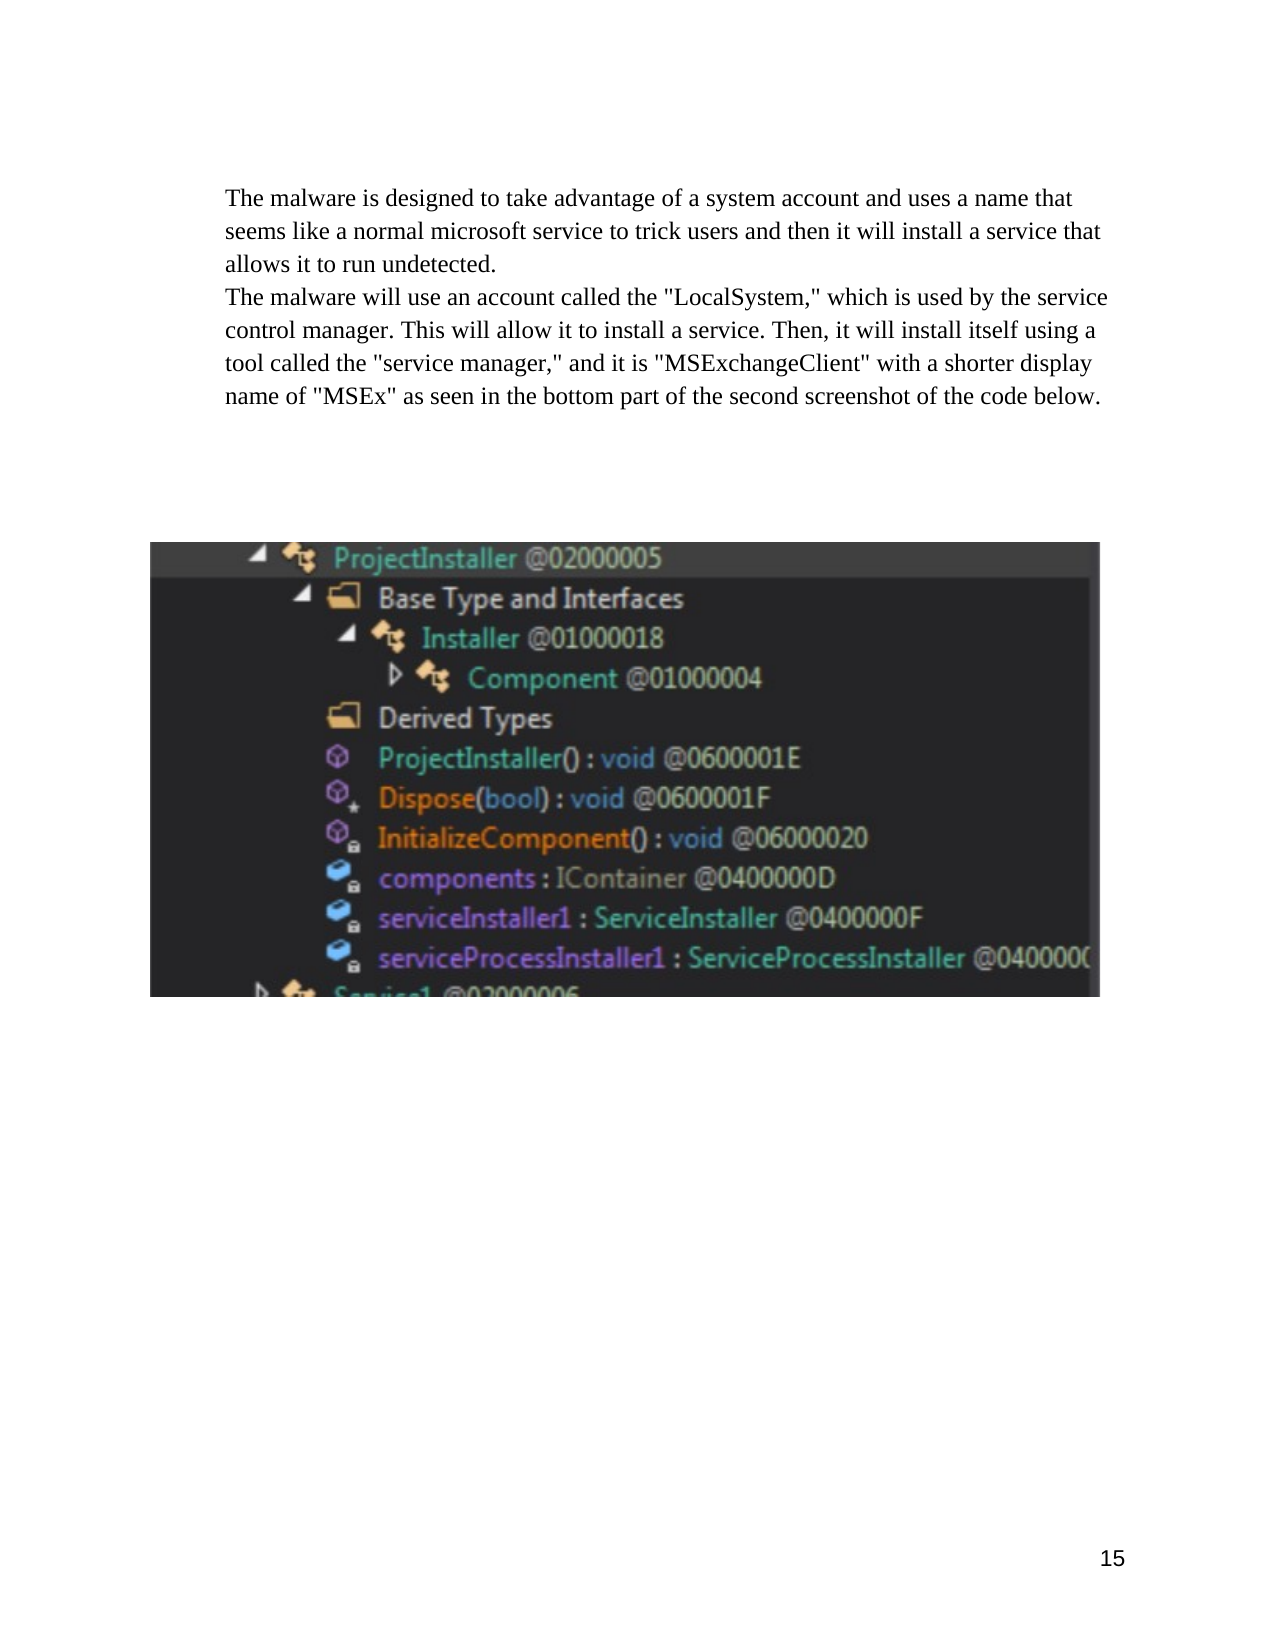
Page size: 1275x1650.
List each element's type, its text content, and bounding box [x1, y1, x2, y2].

text The malware will use an account called the "LocalSystem," which is used by the service control manager. This will allow it to install a service. Then, it will install itself using a tool called the "service manager," and it is "MSExchangeClient" with a shorter display name of "MSEx" as seen in the bottom part of the second screenshot of the code below. [225, 282, 1125, 410]
text The malware is designed to take advantage of a system account and uses a name that seems like a normal microsoft service to trick users and then it will install a service that allows it to run undetected. [225, 183, 1125, 278]
picture [150, 542, 1100, 997]
